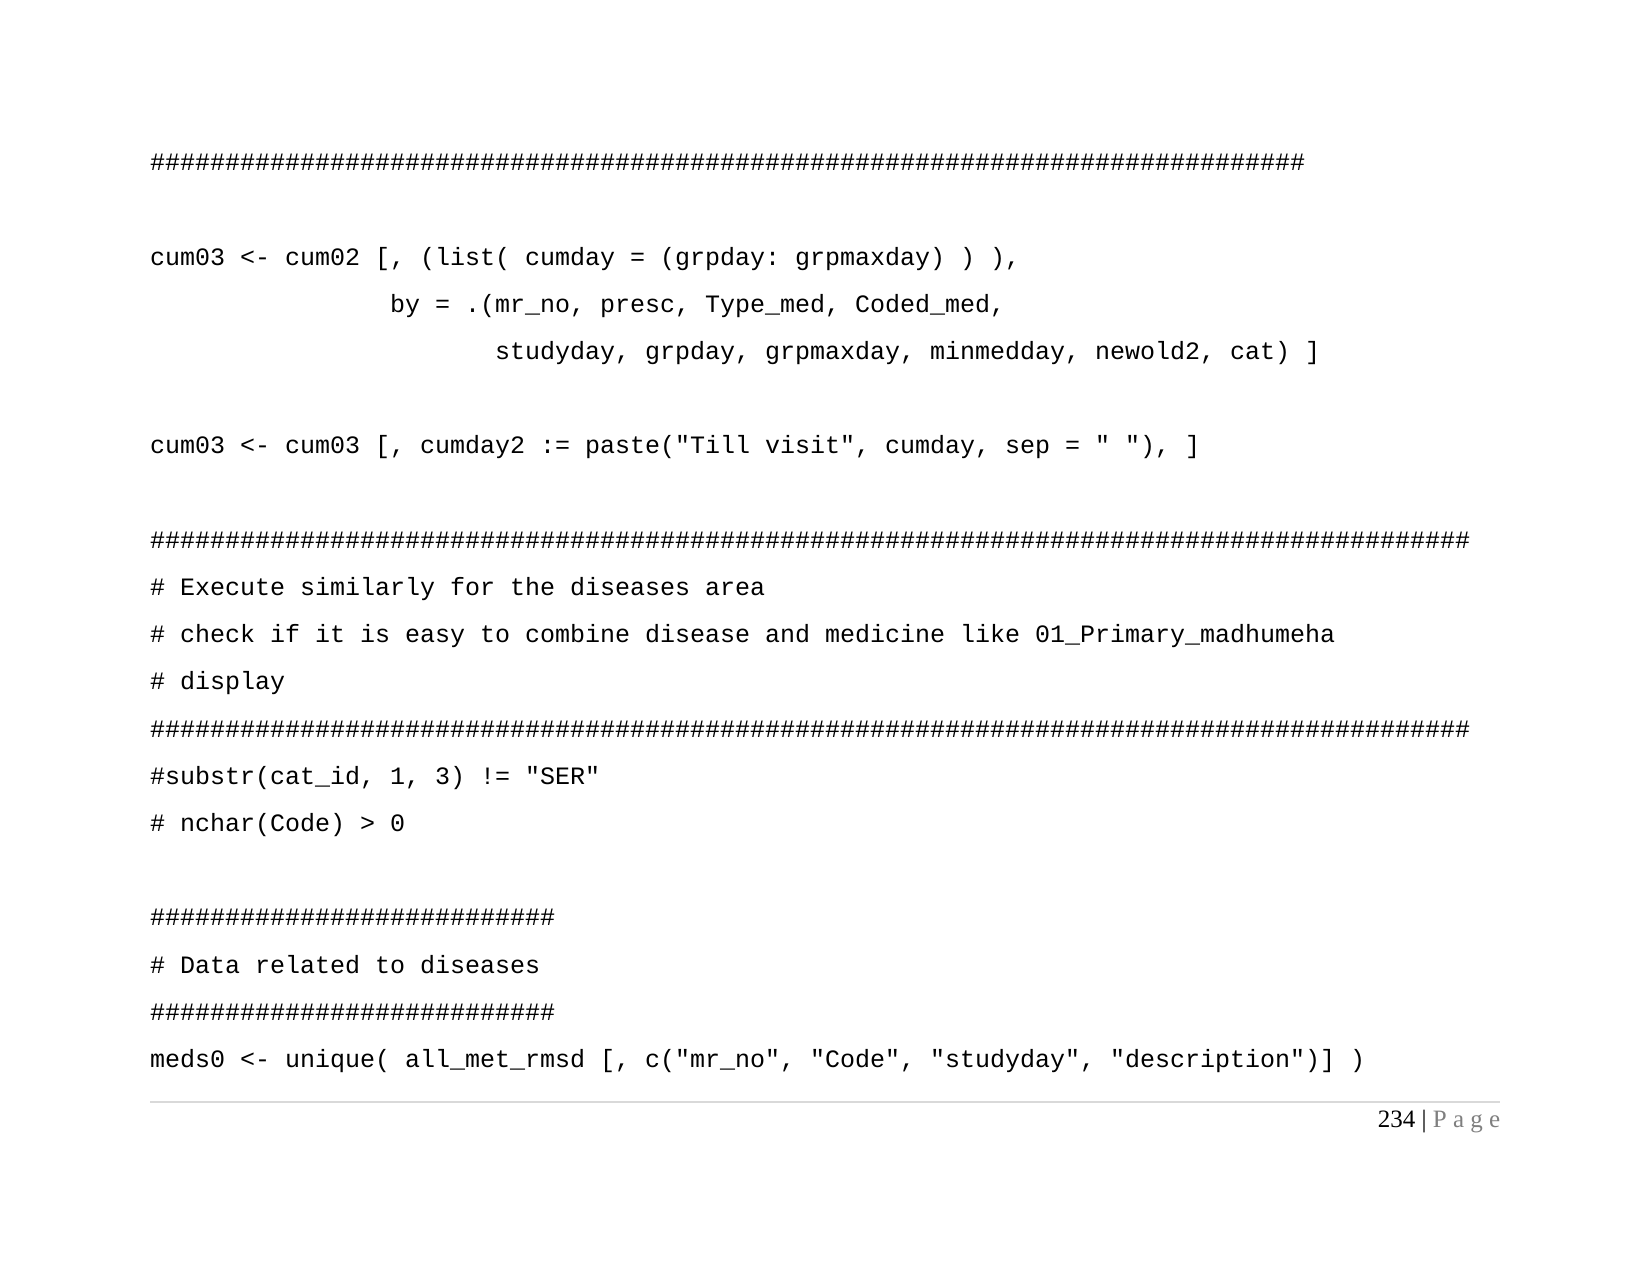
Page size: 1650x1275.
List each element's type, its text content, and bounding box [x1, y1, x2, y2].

text ########################### [150, 999, 1500, 1028]
text # Execute similarly for the diseases area [150, 575, 1500, 603]
text cum03 <- cum02 [, (list( cumday = (grpday: grpmaxday) ) ), [150, 244, 1500, 273]
text # Data related to diseases [150, 952, 1500, 981]
text # nchar(Code) > 0 [150, 811, 1500, 839]
text meds0 <- unique( all_met_rmsd [, c("mr_no", "Code", "studyday", "description")] ) [150, 1047, 1500, 1075]
text # display [150, 669, 1500, 697]
text ######################################################################################## [150, 527, 1500, 556]
text by = .(mr_no, presc, Type_med, Coded_med, [150, 292, 1500, 320]
text # check if it is easy to combine disease and medicine like 01_Primary_madhumeha [150, 622, 1500, 650]
text ############################################################################# [150, 150, 1500, 178]
text studyday, grpday, grpmaxday, minmedday, newold2, cat) ] [150, 339, 1500, 367]
text #substr(cat_id, 1, 3) != "SER" [150, 763, 1500, 792]
text ########################### [150, 905, 1500, 933]
text ######################################################################################## [150, 716, 1500, 744]
text cum03 <- cum03 [, cumday2 := paste("Till visit", cumday, sep = " "), ] [150, 433, 1500, 461]
